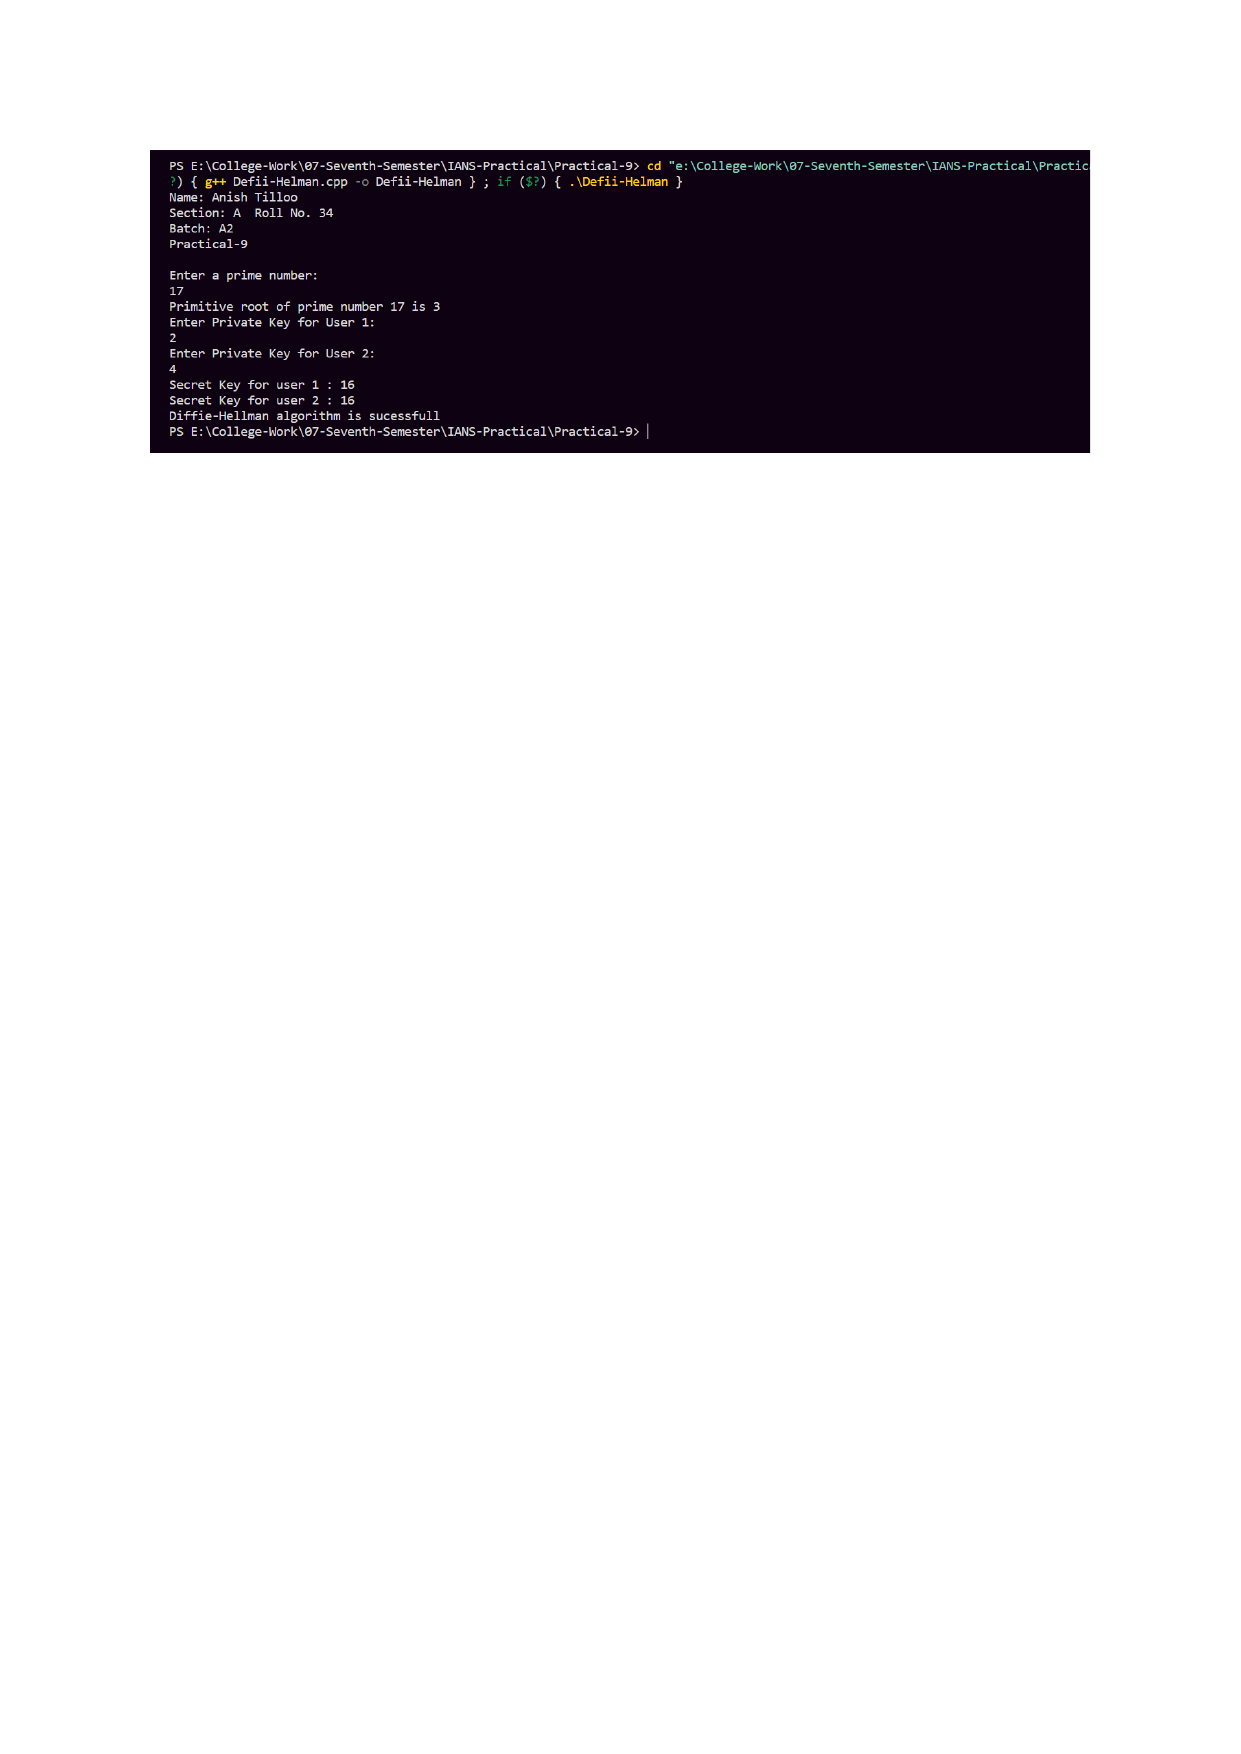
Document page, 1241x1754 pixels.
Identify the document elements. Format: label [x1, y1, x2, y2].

picture [150, 150, 1091, 453]
